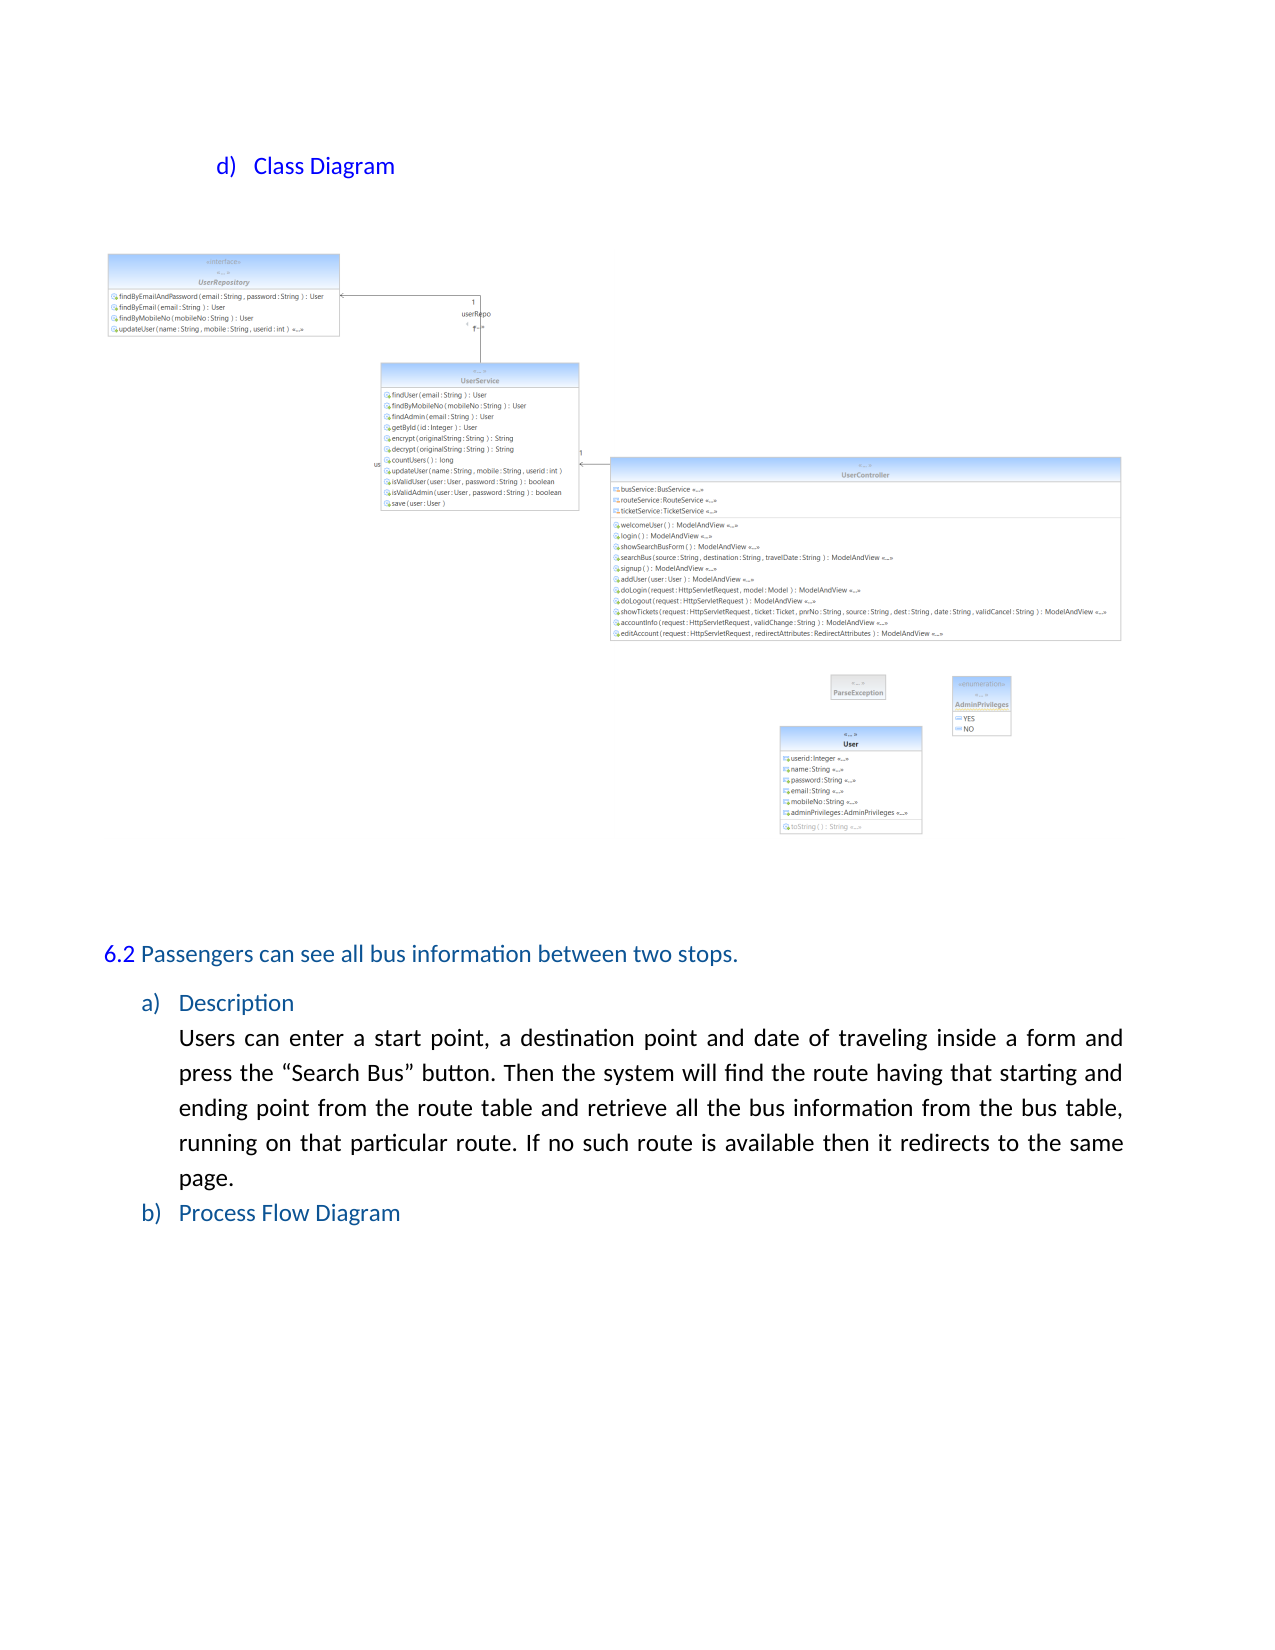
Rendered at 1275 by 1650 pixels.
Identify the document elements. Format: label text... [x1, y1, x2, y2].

list Class Diagram [216, 150, 1125, 181]
list Process Flow Diagram [141, 1197, 1125, 1228]
list Description [141, 987, 1125, 1018]
text 6.2 Passengers can see all bus information between two stops. [103, 938, 1125, 968]
text Users can enter a start point, a destination point and date of traveling inside a form and press the “Search Bus” button. Then the system will find the route having that starting and ending point from the route table and retrieve all the bus information from the bus table, running on that particular route. If no such route is available then it redirects to the same page. [178, 1022, 1125, 1193]
picture [103, 249, 1125, 839]
